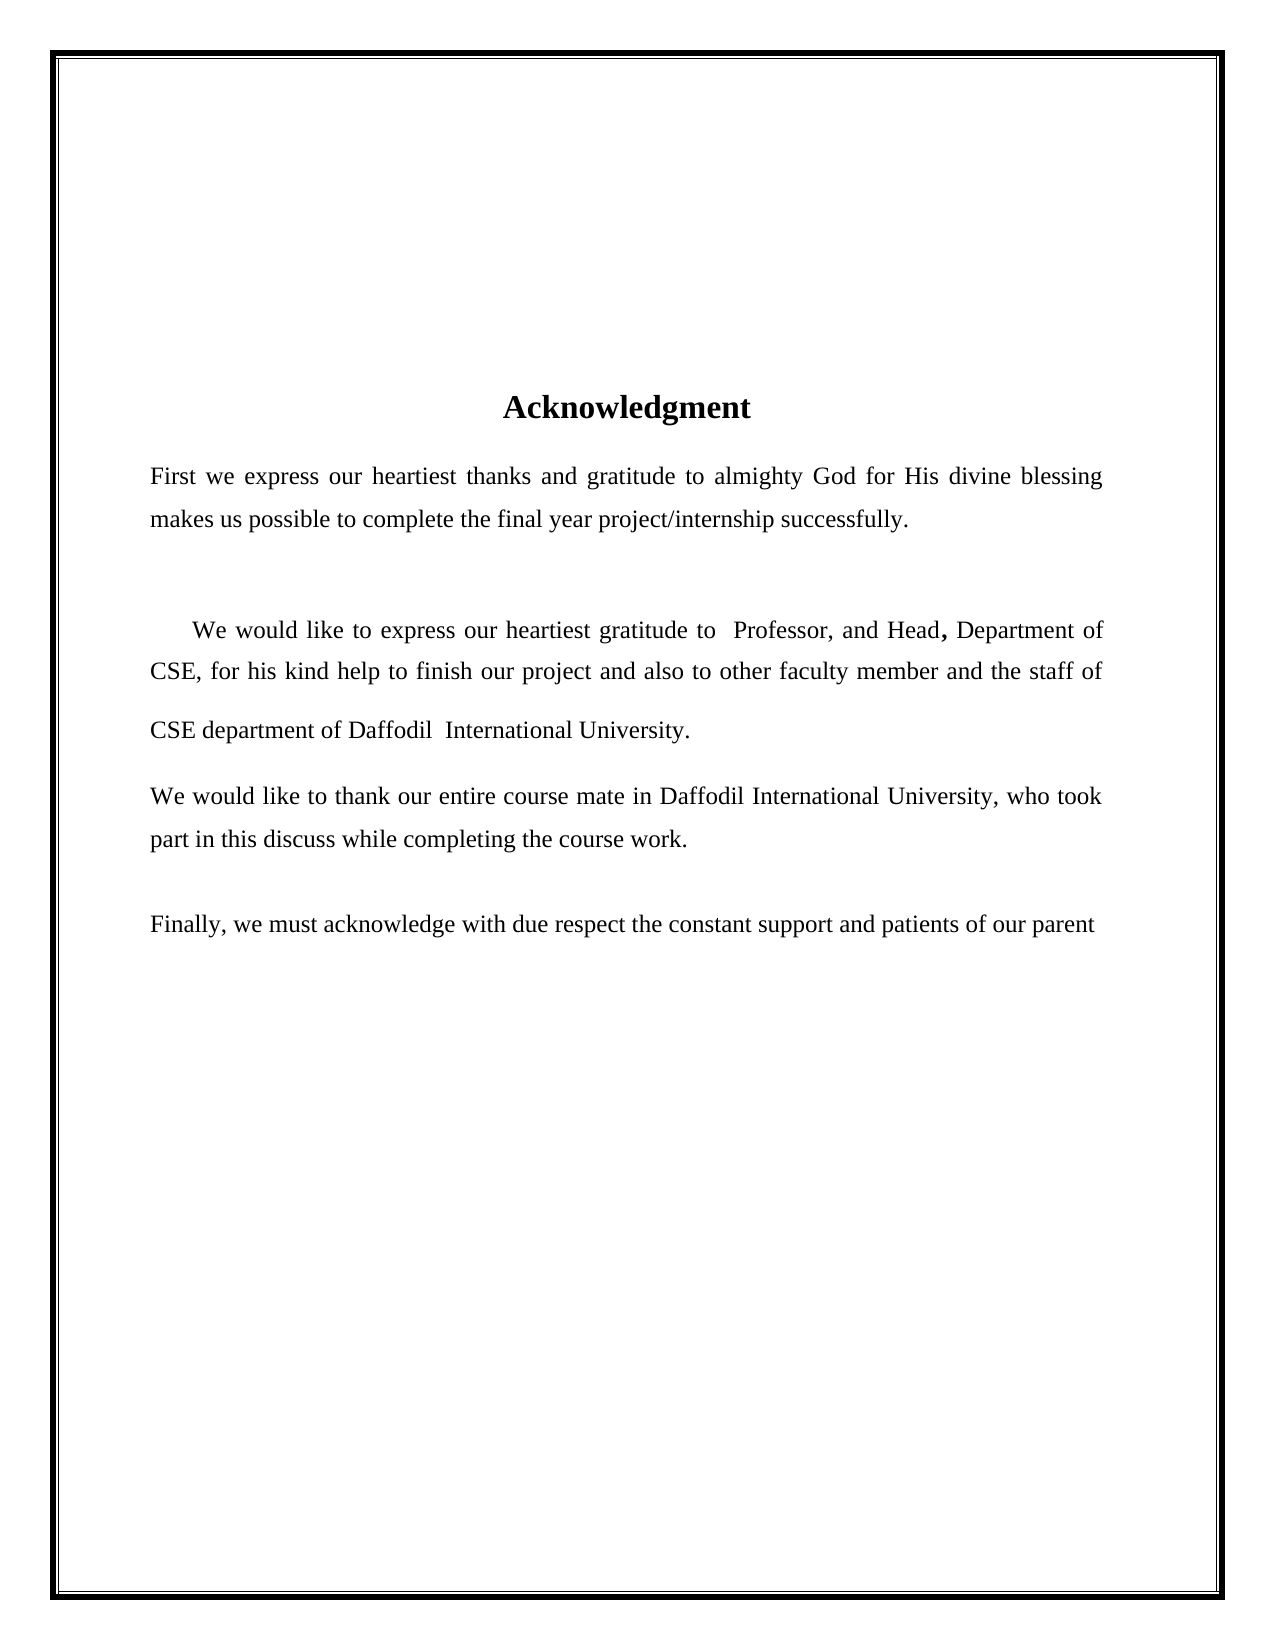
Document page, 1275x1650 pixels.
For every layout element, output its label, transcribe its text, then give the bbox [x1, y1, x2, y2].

text Acknowledgment [150, 387, 1103, 425]
text Finally, we must acknowledge with due respect the constant support and patients of our parent [150, 909, 1103, 938]
text We would like to express our heartiest gratitude to Professor, and Head, Department of CSE, for his kind help to finish our project and also to other faculty member and the staff of CSE department of Daffodil International University. [150, 615, 1103, 746]
text We would like to thank our entire course mate in Daffodil International University, who took part in this discuss while completing the course work. [150, 781, 1103, 853]
text First we express our heartiest thanks and gratitude to almighty God for His divine blessing makes us possible to complete the final year project/internship successfully. [150, 461, 1103, 533]
